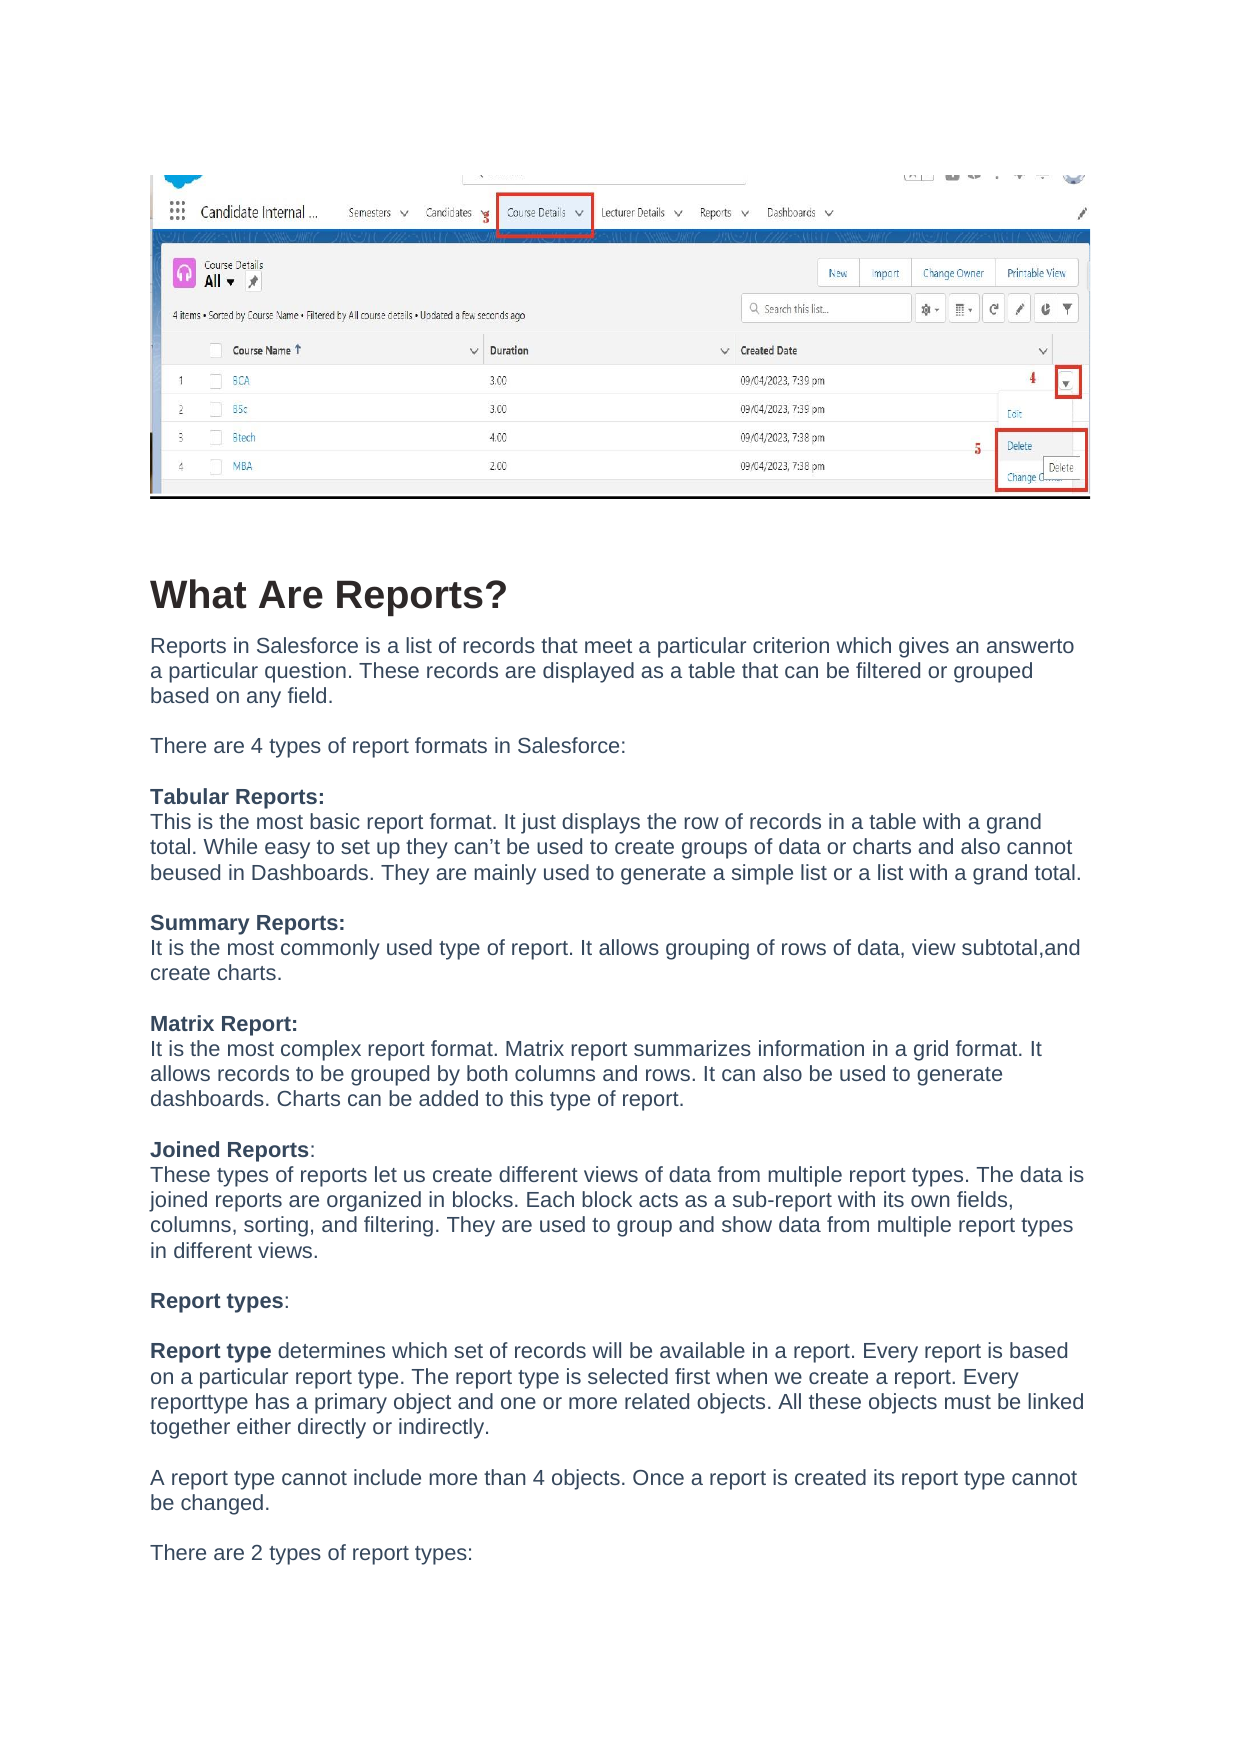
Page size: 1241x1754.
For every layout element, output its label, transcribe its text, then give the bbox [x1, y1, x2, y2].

text This is the most basic report format. It just displays the row of records in a table with a grand total. While easy to set up they can’t be used to create groups of data or charts and also cannot beused in Dashboards. They are mainly used to generate a simple list or a list with a grand total. [150, 809, 1090, 884]
text It is the most commonly used type of report. It allows grouping of rows of data, view subtotal,and create charts. [150, 935, 1090, 985]
text There are 4 types of report formats in Salesforce: [150, 733, 1090, 758]
text These types of reports let us create different views of data from multiple report types. The data is joined reports are organized in blocks. Each block acts as a sub-report with its own fields, columns, sorting, and filtering. They are used to group and show data from multiple report types in different views. [150, 1162, 1090, 1263]
text Joined Reports: [150, 1137, 1090, 1162]
text There are 2 types of report types: [150, 1540, 1090, 1565]
text A report type cannot include more than 4 objects. Once a report is created its report type cannot be changed. [150, 1464, 1090, 1515]
text Report type determines which set of records will be available in a report. Every report is based on a particular report type. The report type is selected first when we create a report. Every reporttype has a primary object and one or more related objects. All these objects must be linked together either directly or indirectly. [150, 1338, 1090, 1439]
text Reports in Salesforce is a list of records that meet a particular criterion which gives an answerto a particular question. These records are displayed as a table that can be filtered or grouped based on any field. [150, 632, 1090, 708]
picture [150, 175, 1091, 499]
text What Are Reports? [150, 557, 1090, 617]
text It is the most complex report format. Matrix report summarizes information in a grid format. It allows records to be grouped by both columns and rows. It can also be used to generate dashboards. Charts can be added to this type of report. [150, 1036, 1090, 1111]
text Matrix Report: [150, 1011, 1090, 1036]
text Tabular Reports: [150, 784, 1090, 809]
text Report types: [150, 1288, 1090, 1313]
text Summary Reports: [150, 910, 1090, 935]
